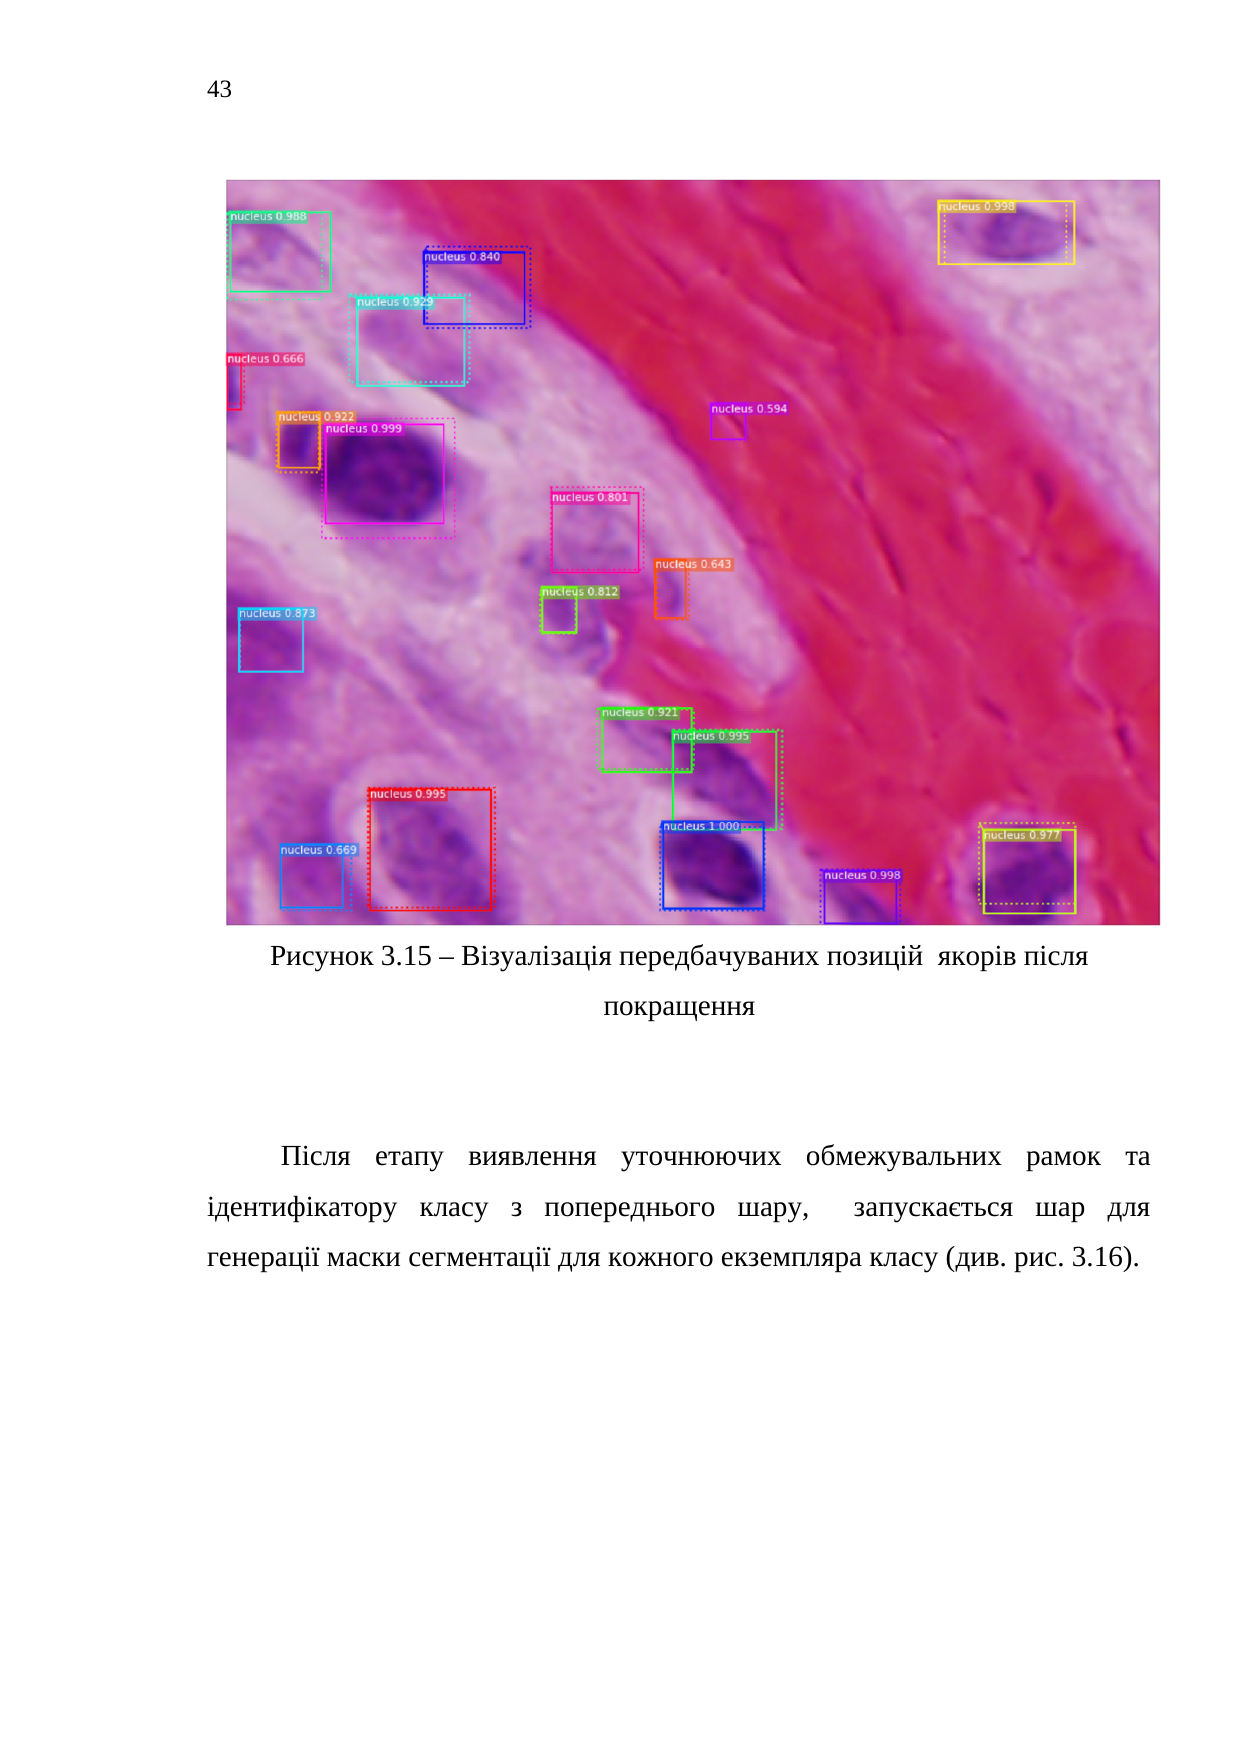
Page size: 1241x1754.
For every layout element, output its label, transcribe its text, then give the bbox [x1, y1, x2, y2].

text Після етапу виявлення уточнюючих обмежувальних рамок та ідентифікатору класу з попереднього шару, запускається шар для генерації маски сегментації для кожного екземпляра класу (див. рис. 3.16). [207, 1138, 1152, 1273]
text Рисунок 3.15 – Візуалізація передбачуваних позицій якорів після покращення [207, 938, 1152, 1021]
picture [206, 160, 1172, 938]
